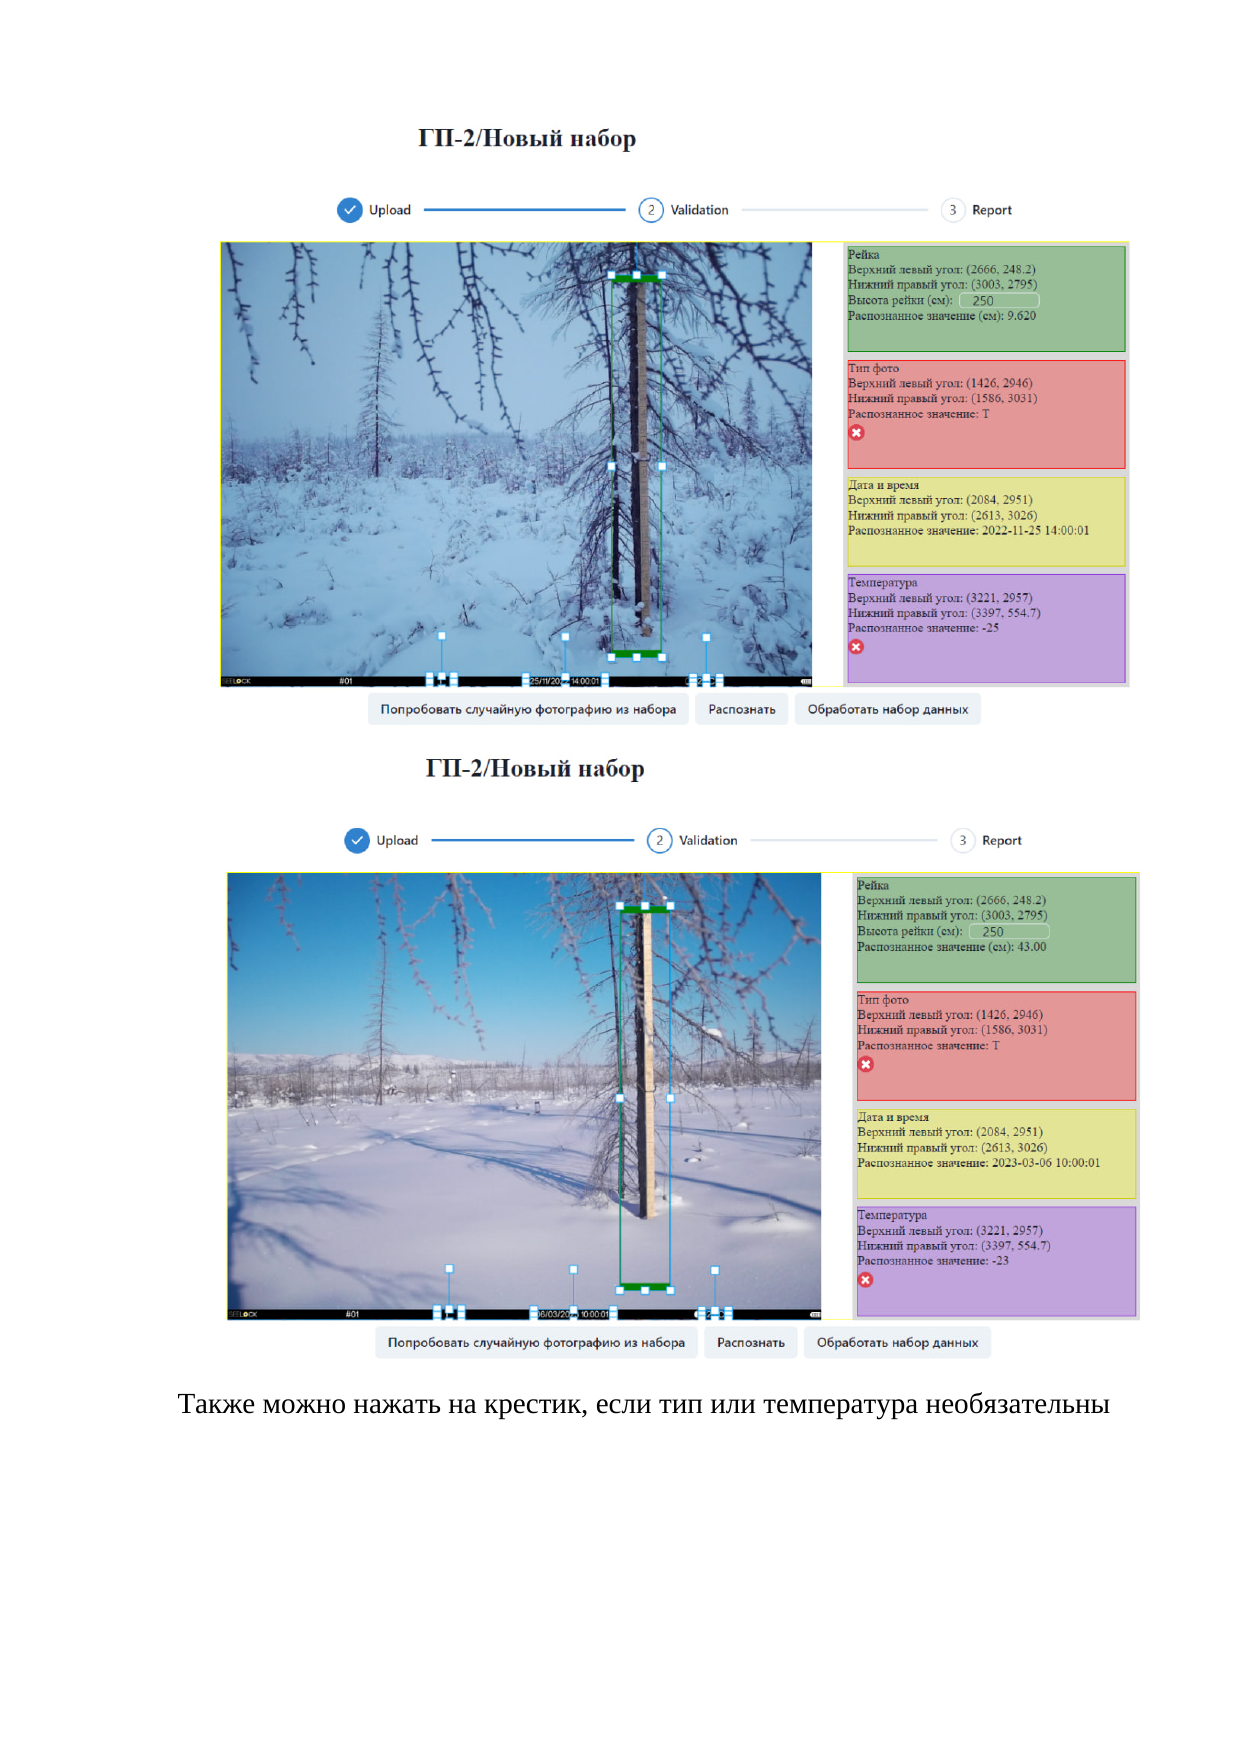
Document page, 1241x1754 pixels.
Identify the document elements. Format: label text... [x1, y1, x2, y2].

picture [177, 749, 1152, 1368]
text Также можно нажать на крестик, если тип или температура необязательны [177, 1386, 1152, 1419]
picture [177, 118, 1152, 731]
